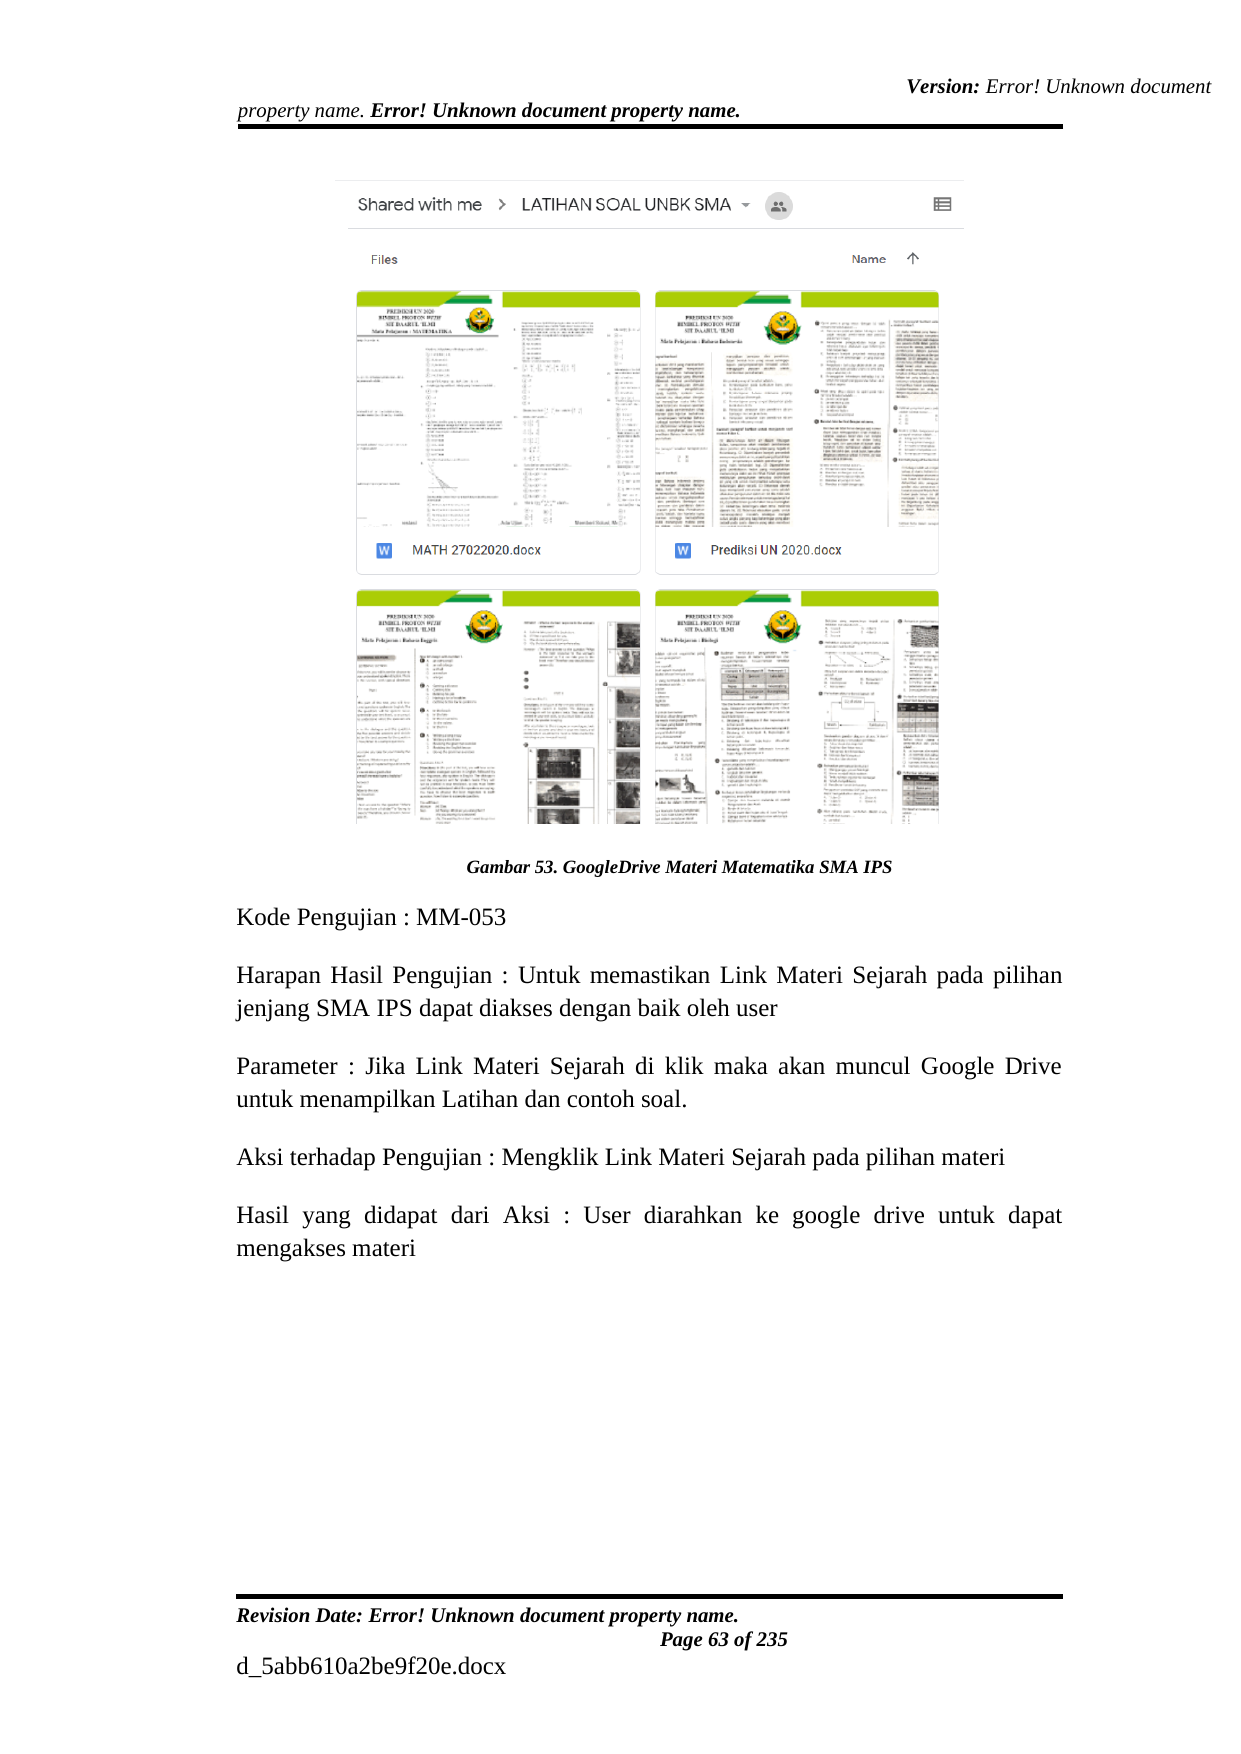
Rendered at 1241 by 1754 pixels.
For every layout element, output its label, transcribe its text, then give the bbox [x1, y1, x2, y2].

text Aksi terhadap Pengujian : Mengklik Link Materi Sejarah pada pilihan materi [236, 1142, 1063, 1171]
picture [335, 177, 964, 827]
text Hasil yang didapat dari Aksi : User diarahkan ke google drive untuk dapat mengakses materi [236, 1200, 1063, 1262]
text Kode Pengujian : MM-053 [236, 902, 1063, 931]
text Parameter : Jika Link Materi Sejarah di klik maka akan muncul Google Drive untuk menampilkan Latihan dan contoh soal. [236, 1051, 1063, 1113]
text Harapan Hasil Pengujian : Untuk memastikan Link Materi Sejarah pada pilihan jenjang SMA IPS dapat diakses dengan baik oleh user [236, 960, 1063, 1022]
text Gambar 53. GoogleDrive Materi Matematika SMA IPS [296, 856, 1063, 877]
